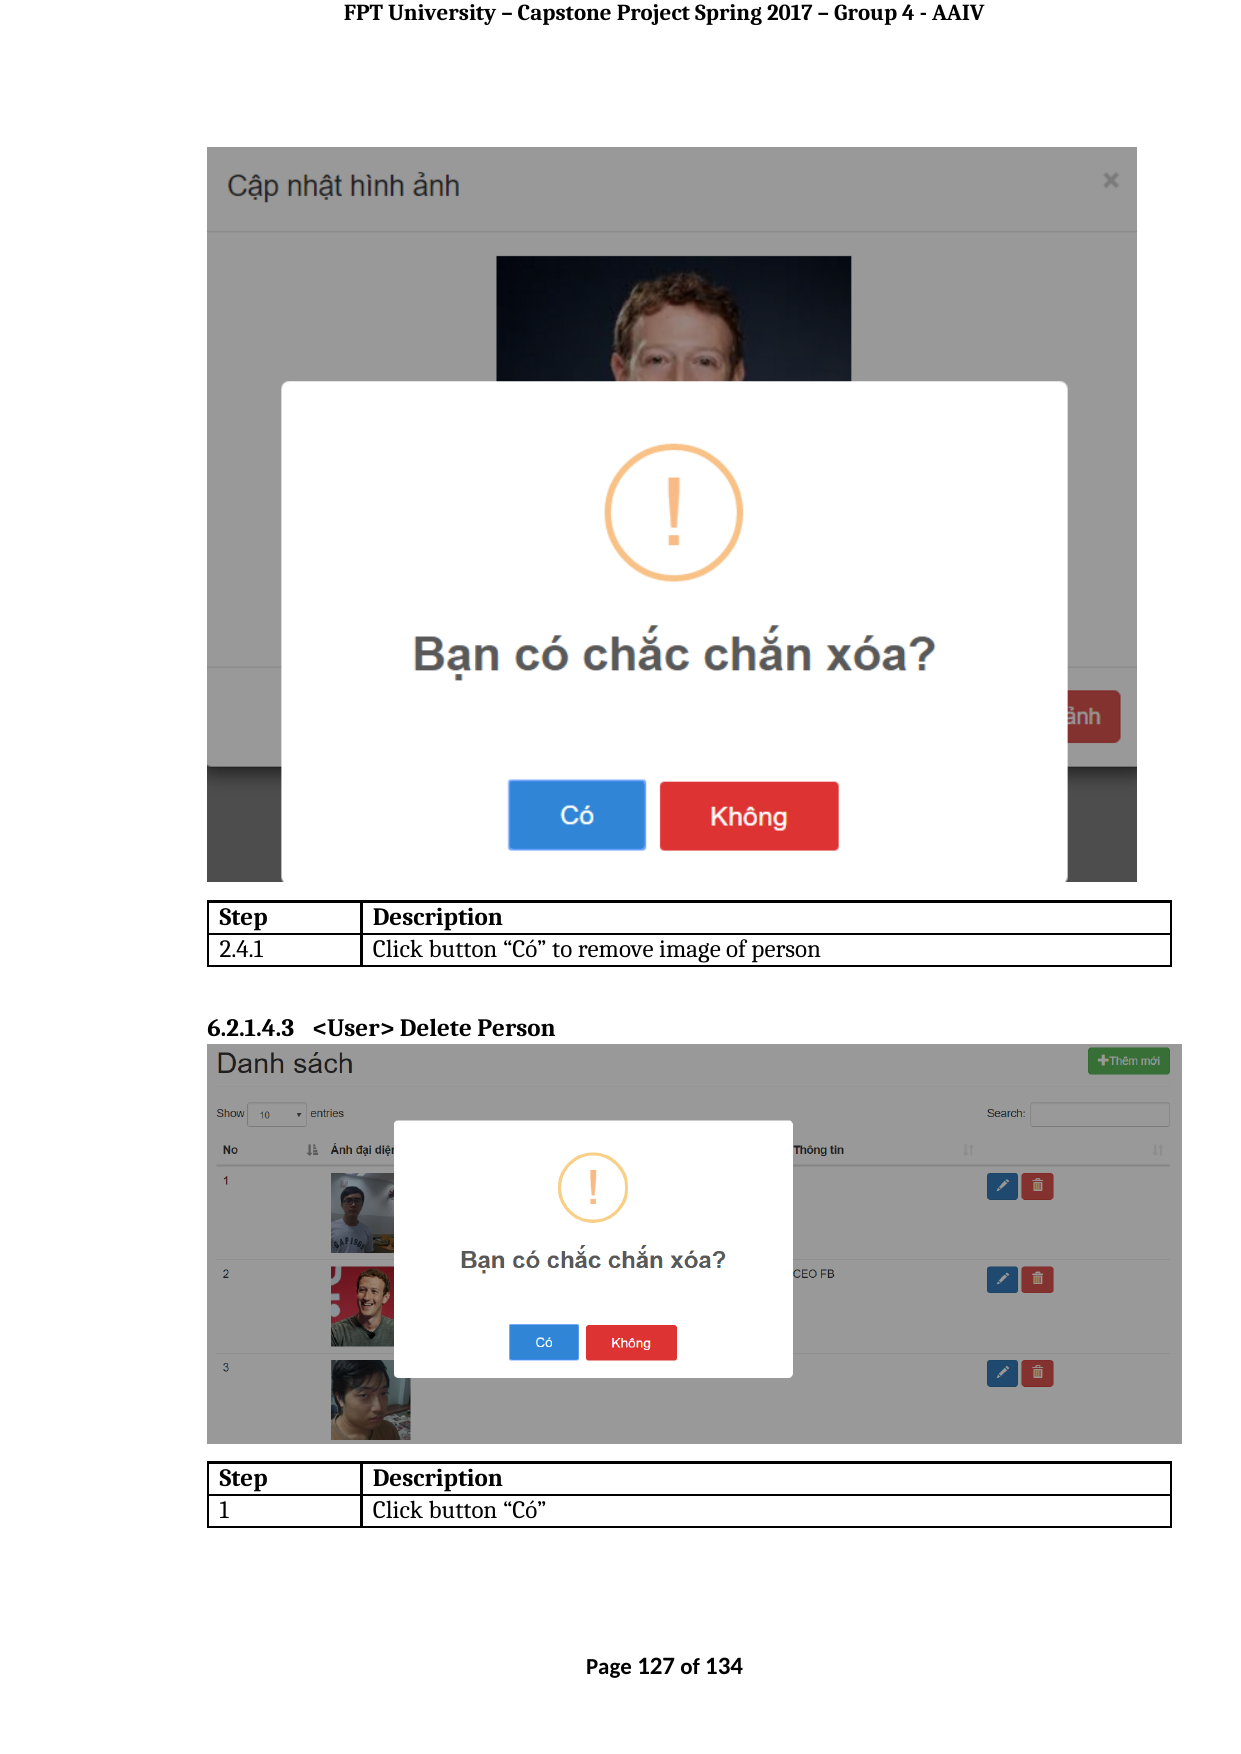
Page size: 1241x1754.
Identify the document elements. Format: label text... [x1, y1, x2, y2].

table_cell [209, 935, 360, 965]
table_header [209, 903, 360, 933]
picture [207, 147, 1137, 882]
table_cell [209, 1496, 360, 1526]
picture [207, 1044, 1182, 1444]
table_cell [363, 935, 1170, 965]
subtitle <User> Delete Person [207, 1014, 1122, 1043]
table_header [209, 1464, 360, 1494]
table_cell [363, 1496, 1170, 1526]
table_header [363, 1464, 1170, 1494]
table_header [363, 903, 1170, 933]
